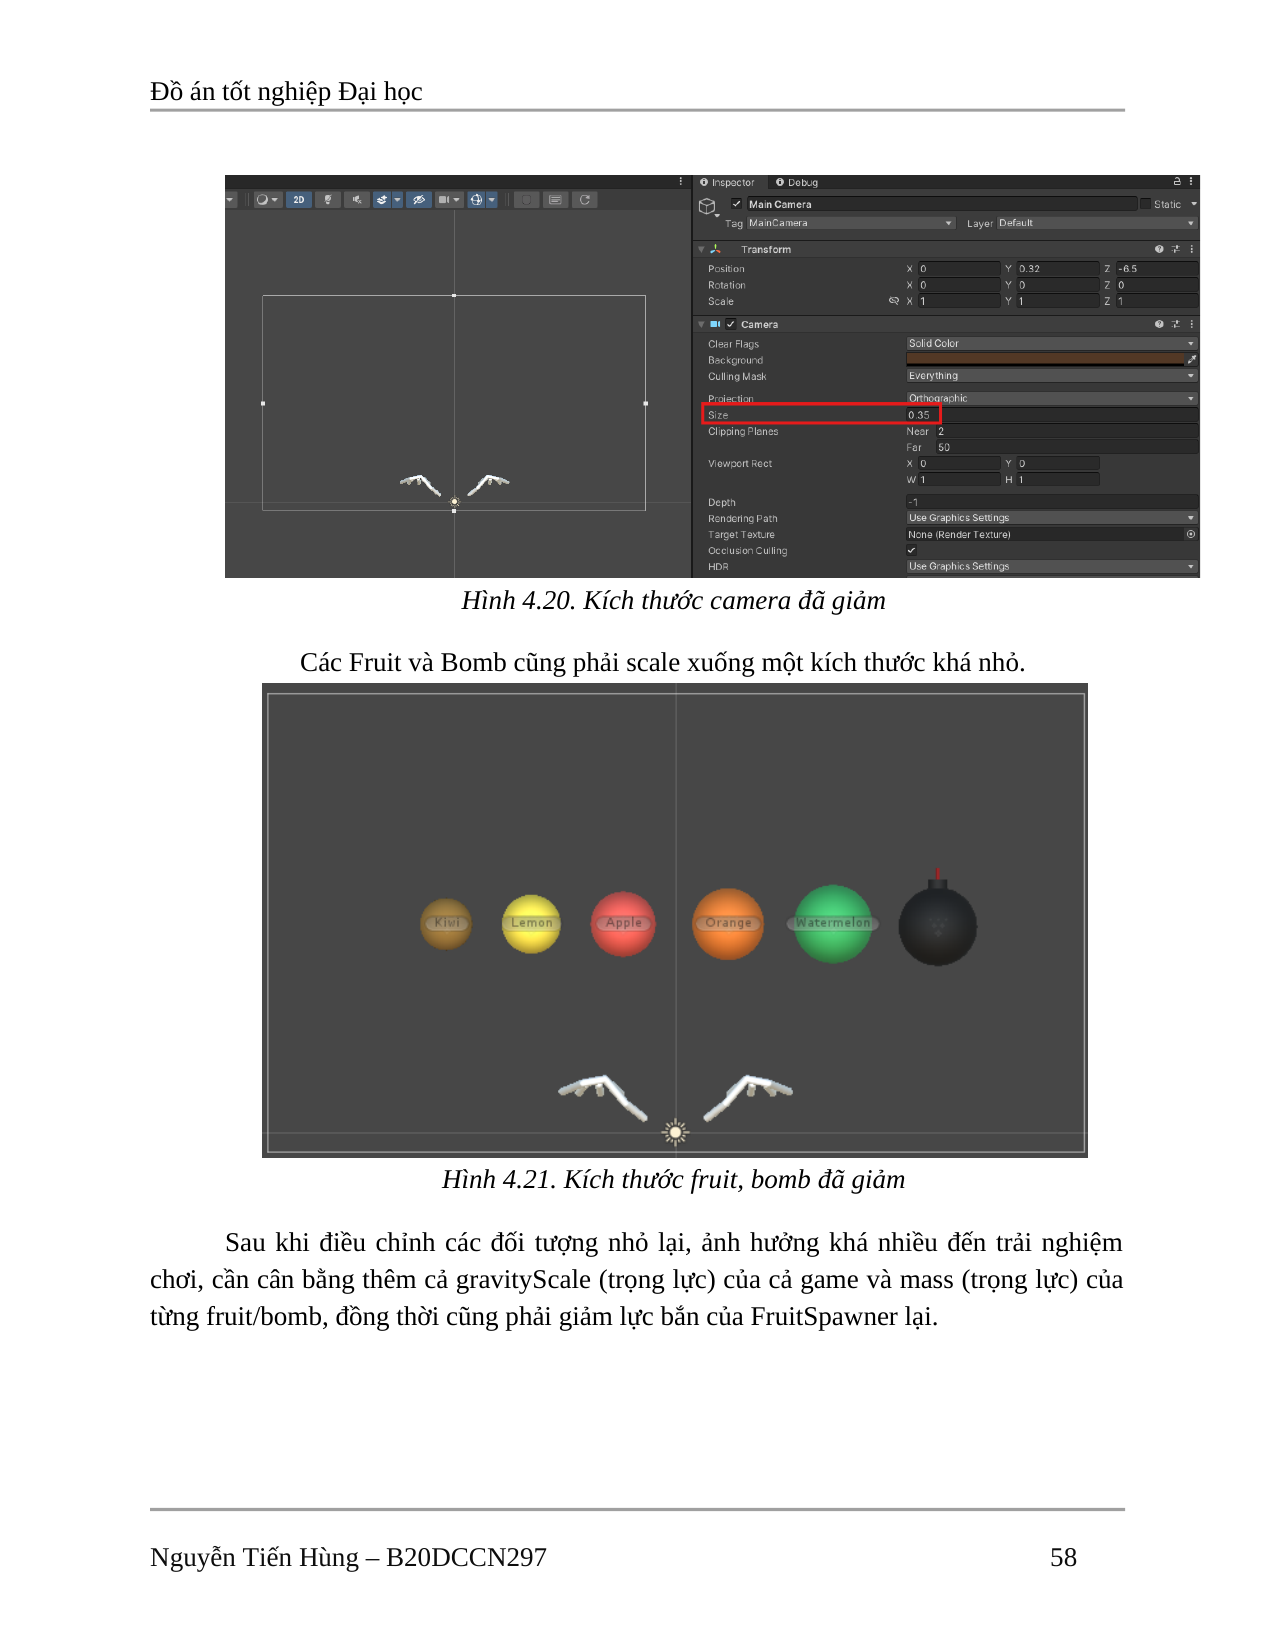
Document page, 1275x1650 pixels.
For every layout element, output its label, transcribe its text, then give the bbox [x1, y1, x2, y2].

text Sau khi điều chỉnh các đối tượng nhỏ lại, ảnh hưởng khá nhiều đến trải nghiệm chơi, cần cân bằng thêm cả gravityScale (trọng lực) của cả game và mass (trọng lực) của từng fruit/bomb, đồng thời cũng phải giảm lực bắn của FruitSpawner lại. [150, 1226, 1125, 1331]
picture [262, 683, 1088, 1158]
picture [225, 175, 1200, 578]
text Hình 4.21. Kích thước fruit, bomb đã giảm [150, 1163, 1125, 1194]
text Hình 4.20. Kích thước camera đã giảm [150, 584, 1125, 615]
text Các Fruit và Bomb cũng phải scale xuống một kích thước khá nhỏ. [225, 646, 1125, 678]
